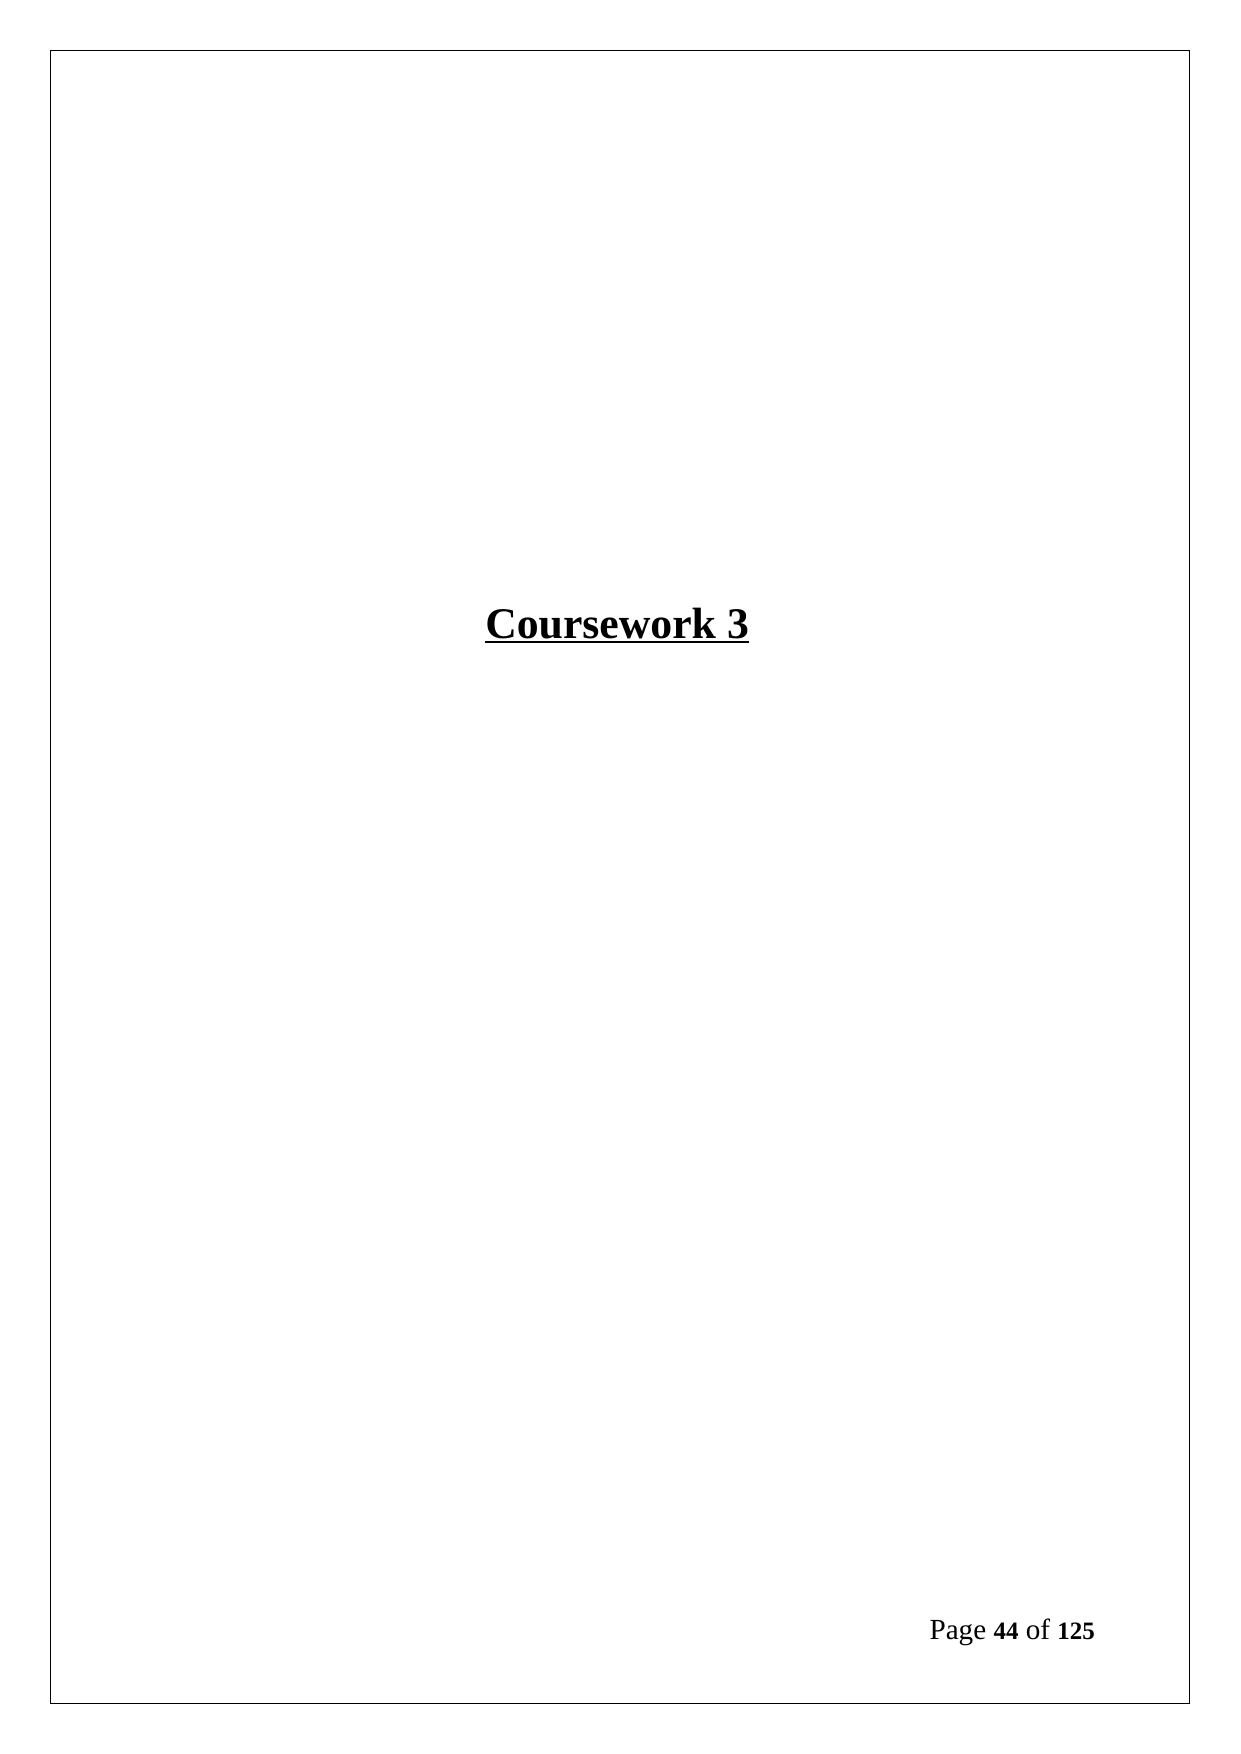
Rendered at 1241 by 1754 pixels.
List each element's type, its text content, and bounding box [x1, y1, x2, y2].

text Coursework 3 [139, 598, 1094, 648]
